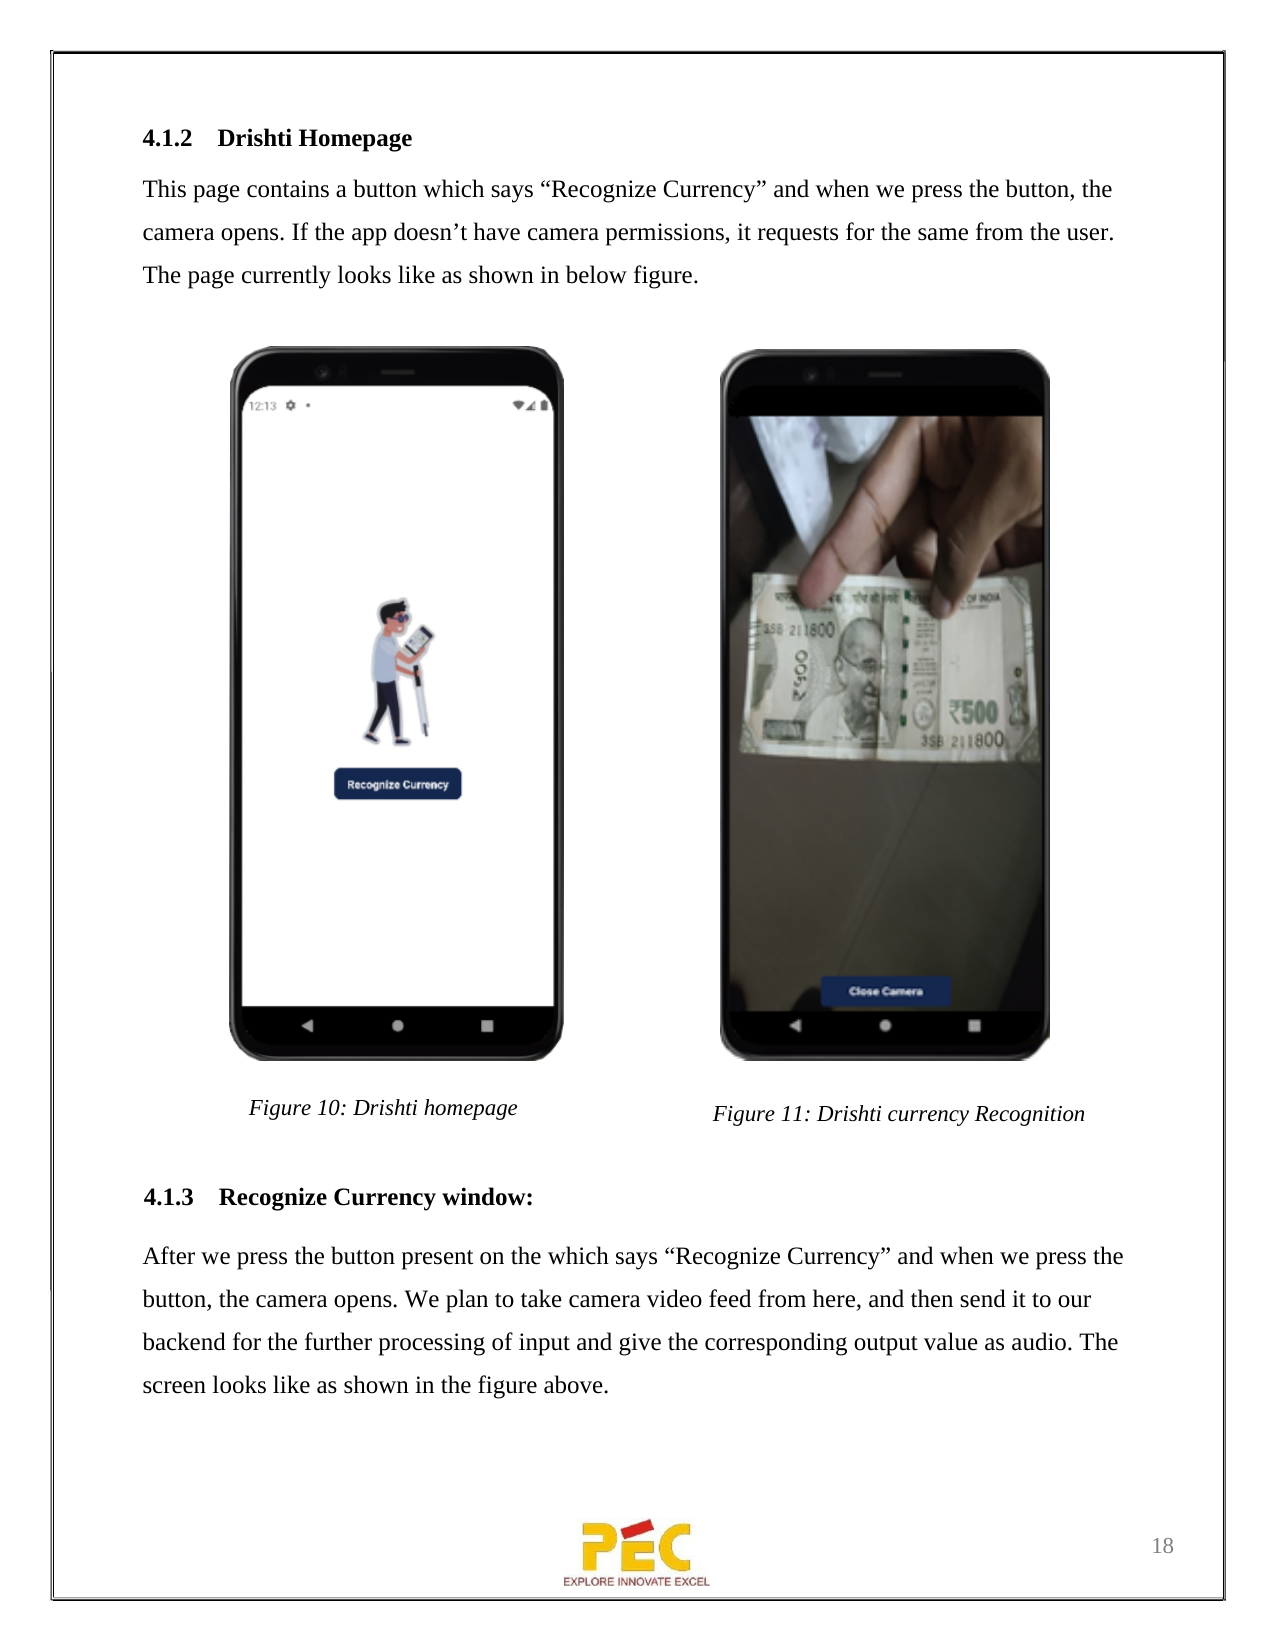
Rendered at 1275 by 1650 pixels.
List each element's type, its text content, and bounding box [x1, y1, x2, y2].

picture [563, 1518, 710, 1586]
picture [229, 346, 564, 1061]
picture [53, 1597, 1223, 1601]
picture [720, 349, 1050, 1061]
picture [50, 50, 1223, 54]
subtitle 4.1.3 Recognize Currency window: [87, 1182, 1194, 1211]
